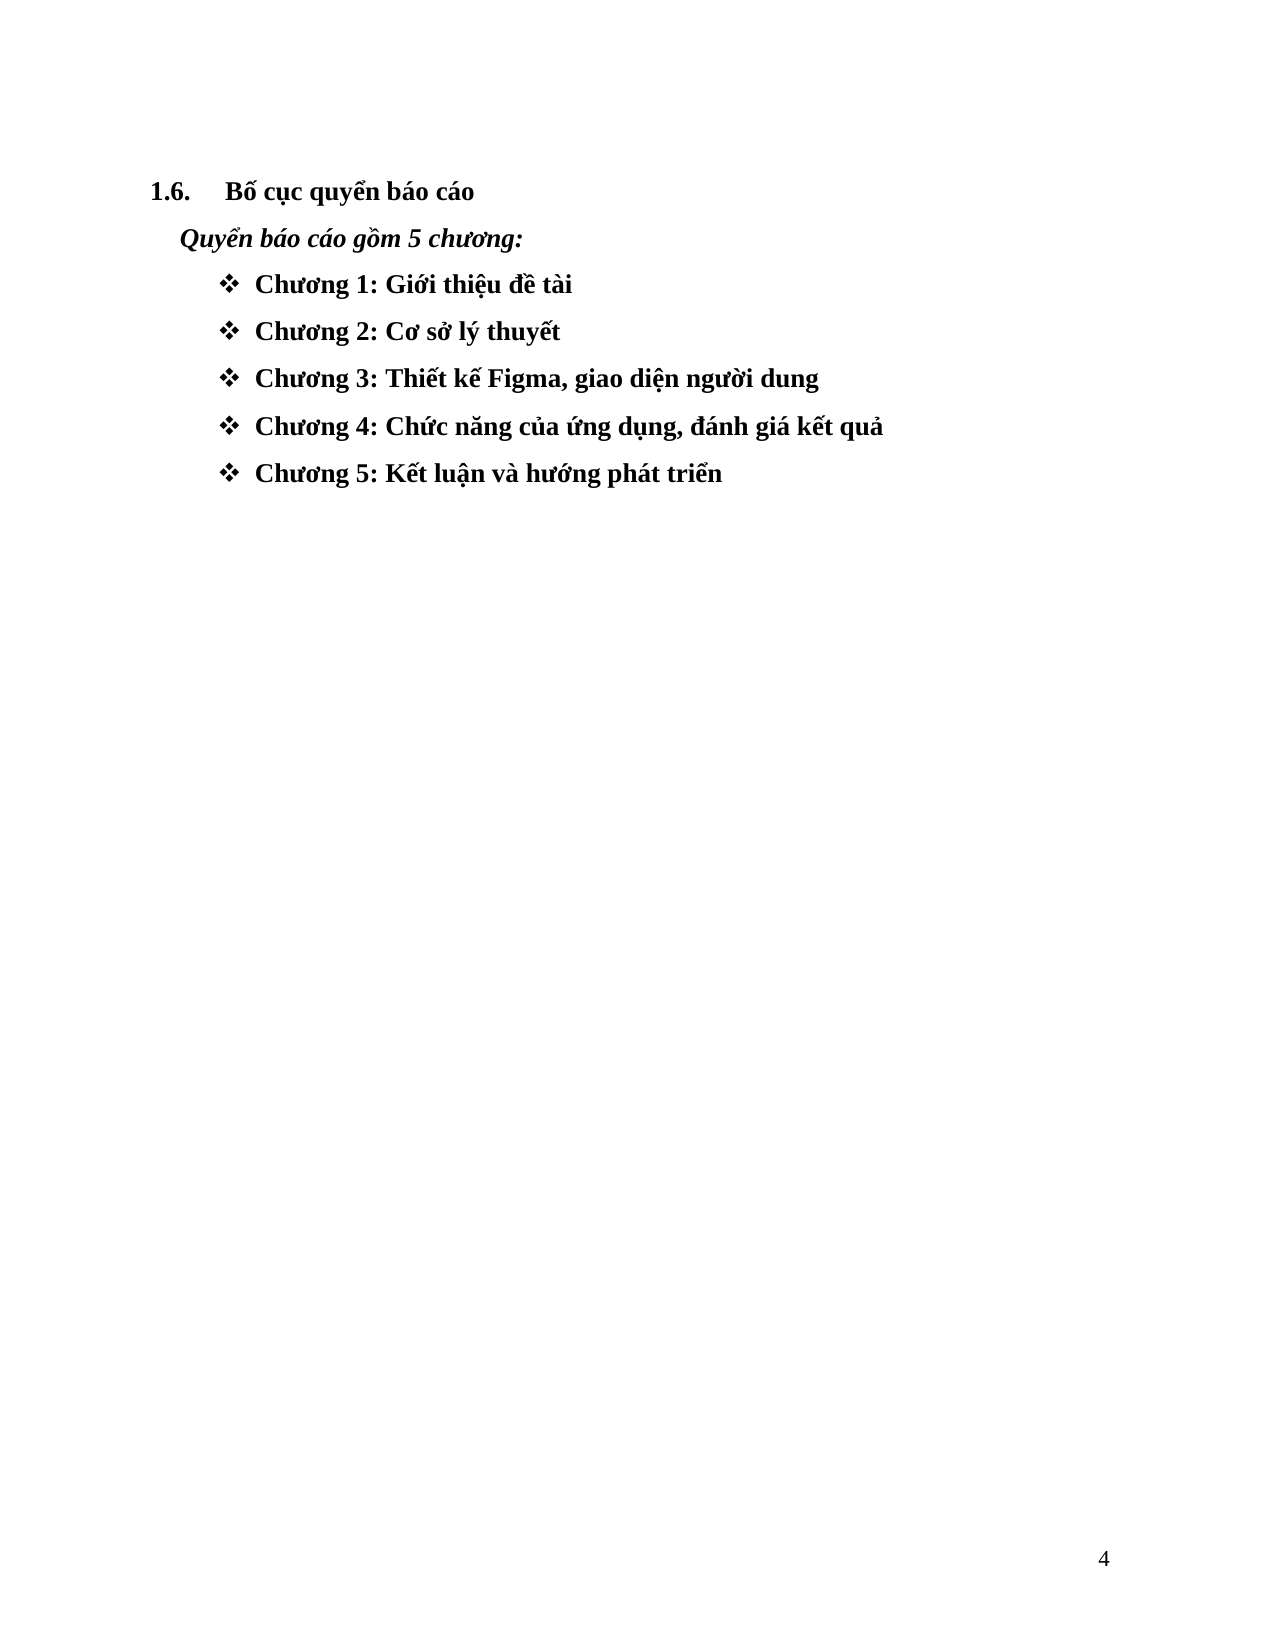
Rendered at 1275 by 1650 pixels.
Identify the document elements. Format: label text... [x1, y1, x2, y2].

list Chương 1: Giới thiệu đề tài [217, 268, 1125, 300]
subtitle Bố cục quyển báo cáo [150, 175, 1198, 206]
list Chương 2: Cơ sở lý thuyết [217, 315, 1125, 347]
list Chương 5: Kết luận và hướng phát triển [217, 457, 1125, 488]
list Chương 4: Chức năng của ứng dụng, đánh giá kết quả [217, 410, 1125, 441]
subtitle Quyển báo cáo gồm 5 chương: [179, 222, 1198, 253]
list Chương 3: Thiết kế Figma, giao diện người dung [217, 362, 1125, 393]
